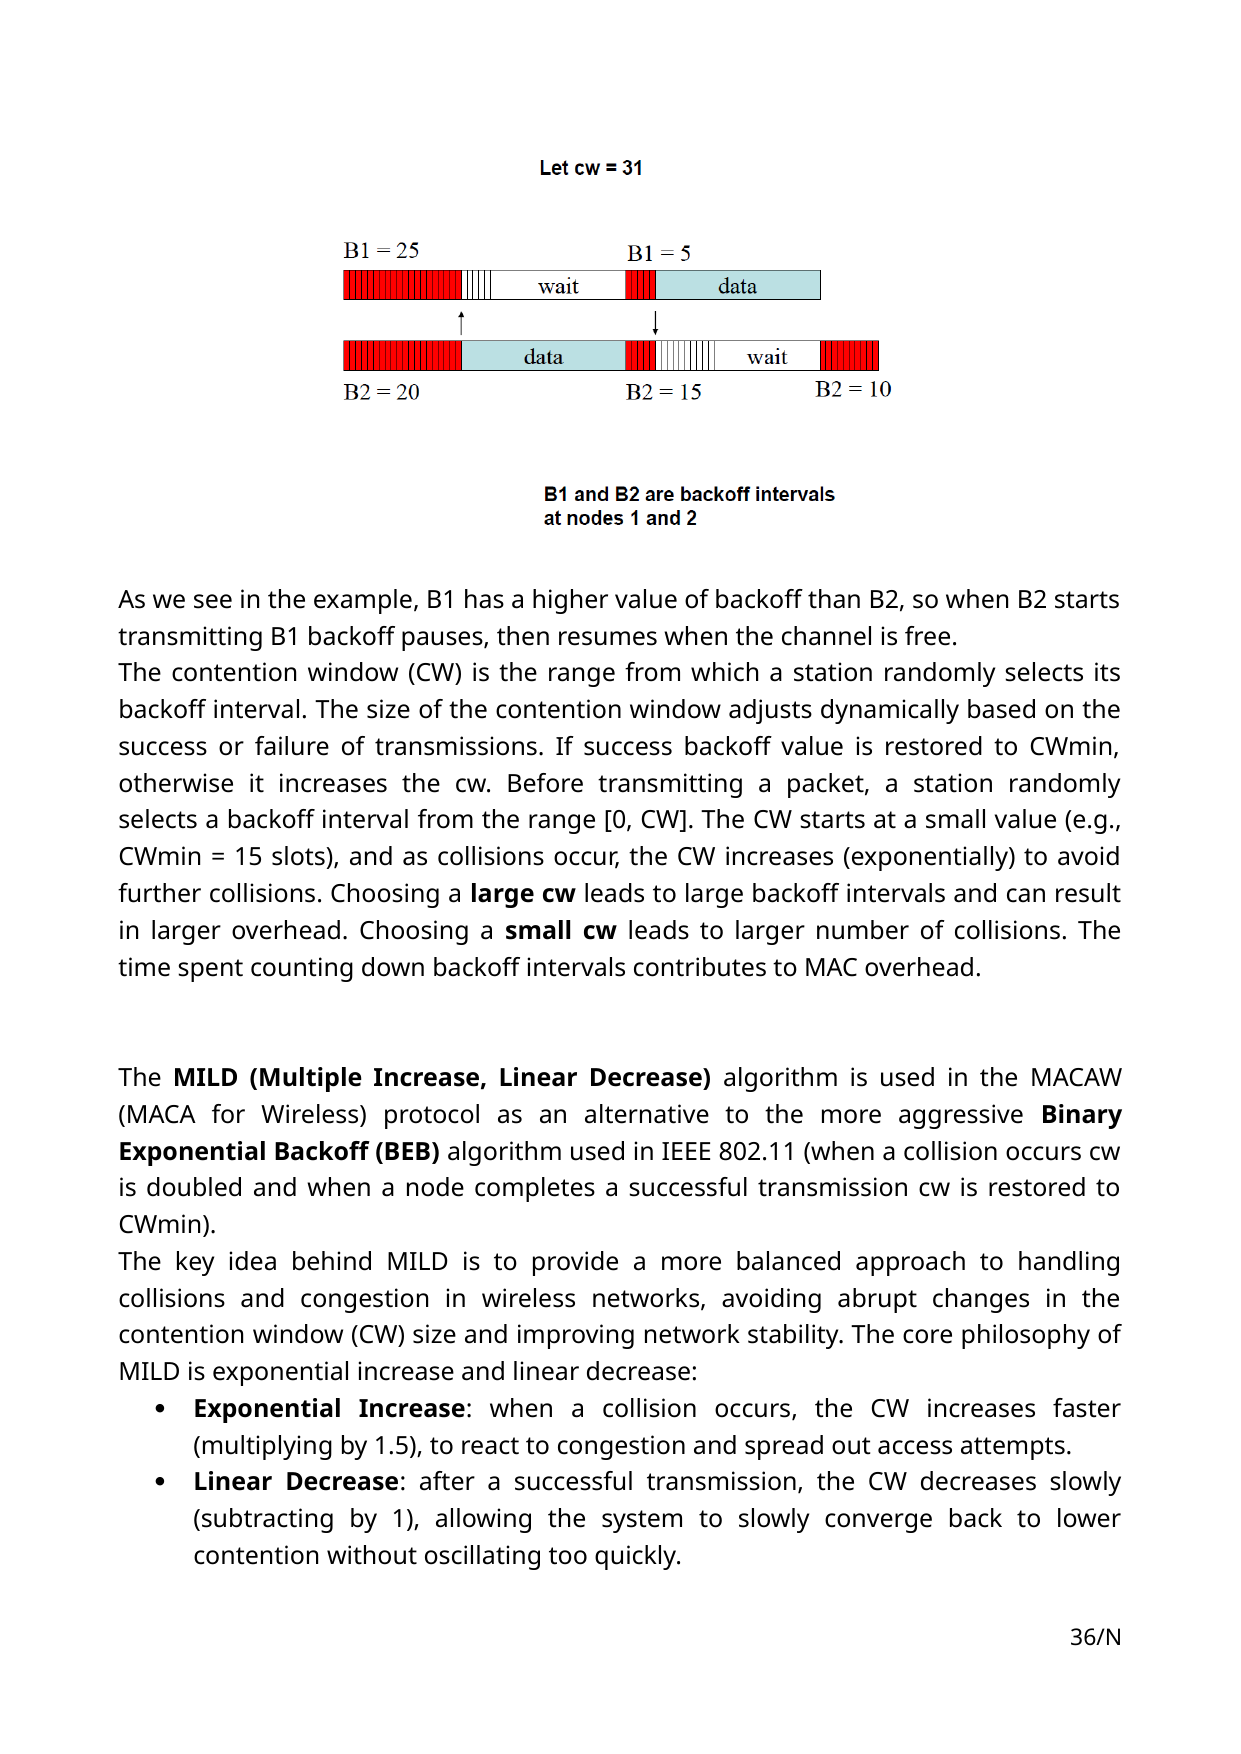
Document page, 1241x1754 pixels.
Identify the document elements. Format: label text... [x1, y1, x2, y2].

text The contention window (CW) is the range from which a station randomly selects its backoff interval. The size of the contention window adjusts dynamically based on the success or failure of transmissions. If success backoff value is restored to CWmin, otherwise it increases the cw. Before transmitting a packet, a station randomly selects a backoff interval from the range [0, CW]. The CW starts at a small value (e.g., CWmin = 15 slots), and as collisions occur, the CW increases (exponentially) to avoid further collisions. Choosing a large cw leads to large backoff intervals and can result in larger overhead. Choosing a small cw leads to larger number of collisions. The time spent counting down backoff intervals contributes to MAC overhead. [118, 655, 1122, 983]
text As we see in the example, B1 has a higher value of backoff than B2, so when B2 starts transmitting B1 backoff pauses, then resumes when the channel is free. [118, 582, 1122, 652]
text The key idea behind MILD is to provide a more balanced approach to handling collisions and congestion in wireless networks, avoiding abrupt changes in the contention window (CW) size and improving network stability. The core philosophy of MILD is exponential increase and linear decrease: [118, 1243, 1122, 1388]
list Exponential Increase: when a collision occurs, the CW increases faster (multiplying by 1.5), to react to congestion and spread out access attempts. [156, 1391, 1122, 1461]
list Linear Decrease: after a successful transmission, the CW decreases slowly (subtracting by 1), allowing the system to slowly converge back to lower contention without oscillating too quickly. [156, 1464, 1122, 1572]
text The MILD (Multiple Increase, Linear Decrease) algorithm is used in the MACAW (MACA for Wireless) protocol as an alternative to the more aggressive Binary Exponential Backoff (BEB) algorithm used in IEEE 802.11 (when a collision occurs cw is doubled and when a node completes a successful transmission cw is restored to CWmin). [118, 1059, 1122, 1241]
picture [335, 147, 905, 543]
